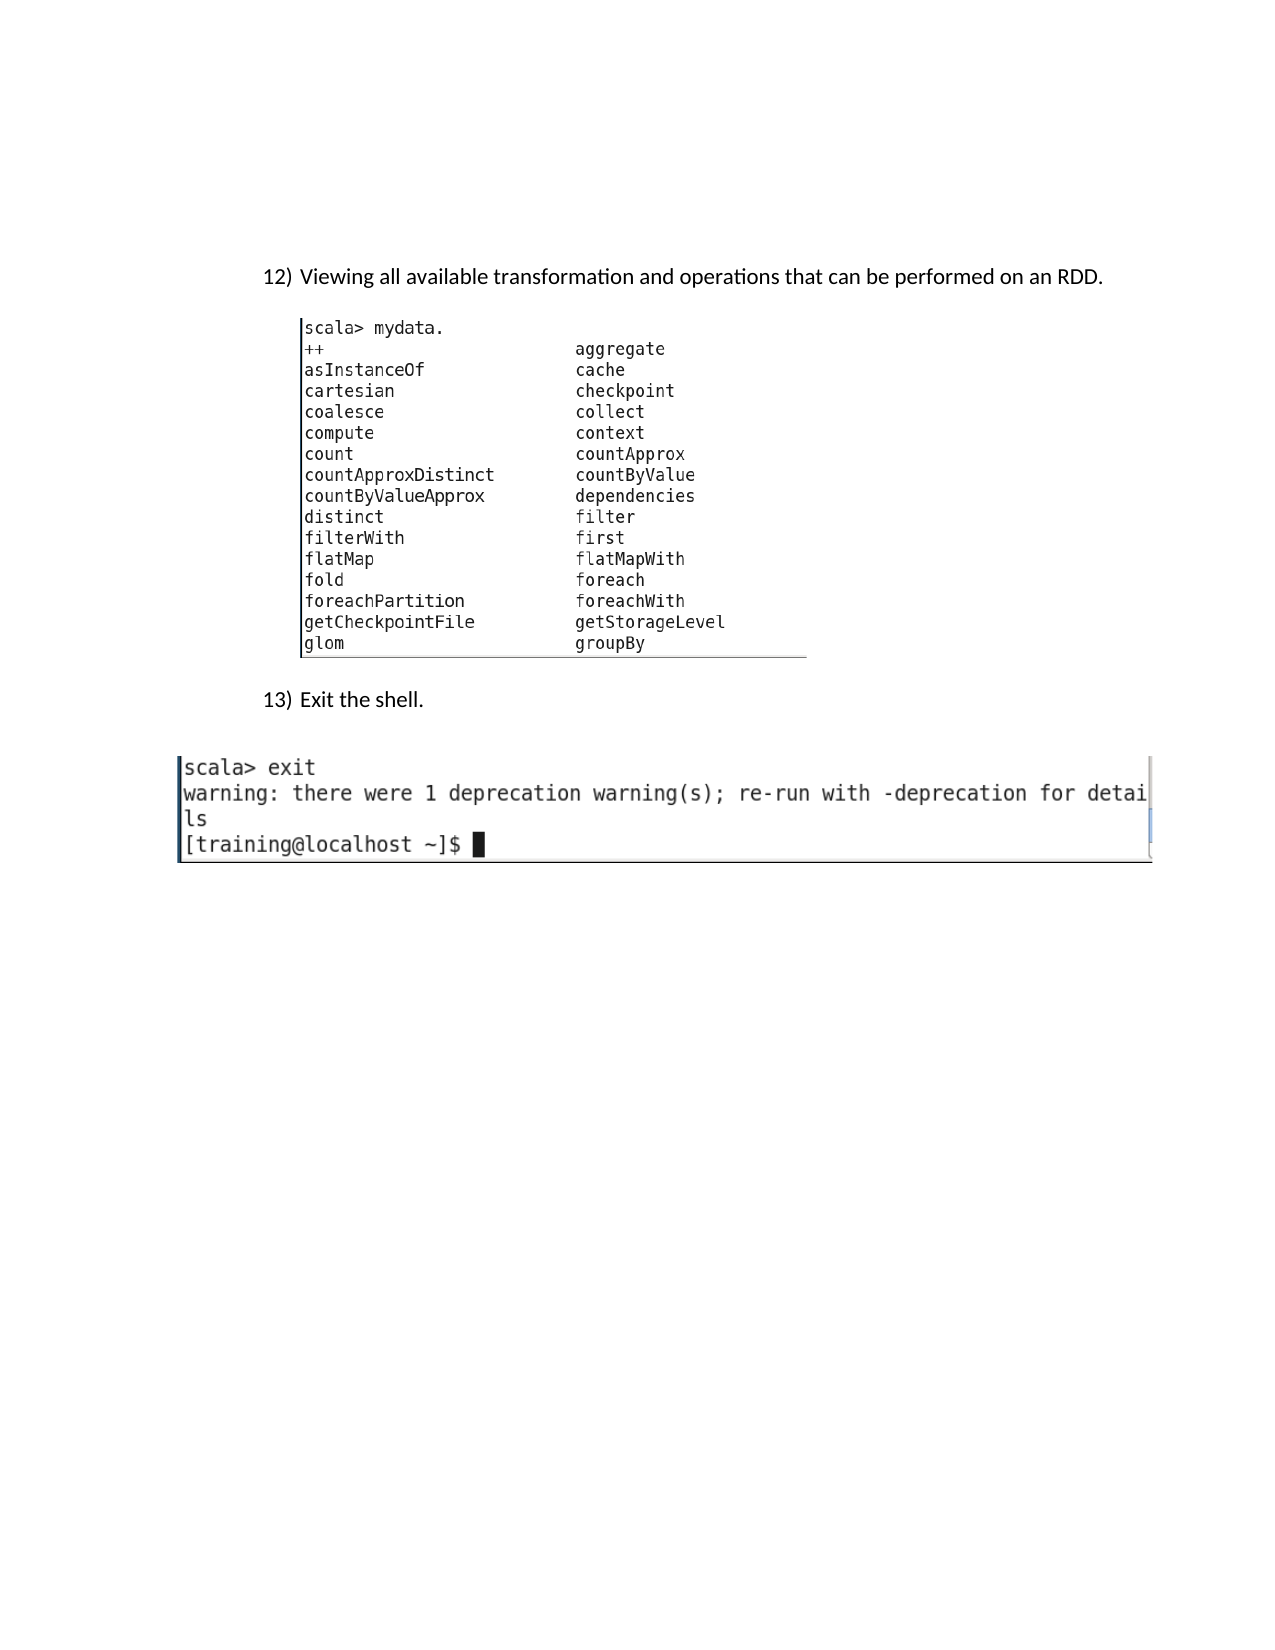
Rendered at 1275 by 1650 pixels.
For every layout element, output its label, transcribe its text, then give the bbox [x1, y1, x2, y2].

picture [300, 318, 807, 658]
list Viewing all available transformation and operations that can be performed on an RDD. [262, 262, 1125, 290]
picture [177, 756, 1153, 863]
list Exit the shell. [262, 685, 1125, 713]
